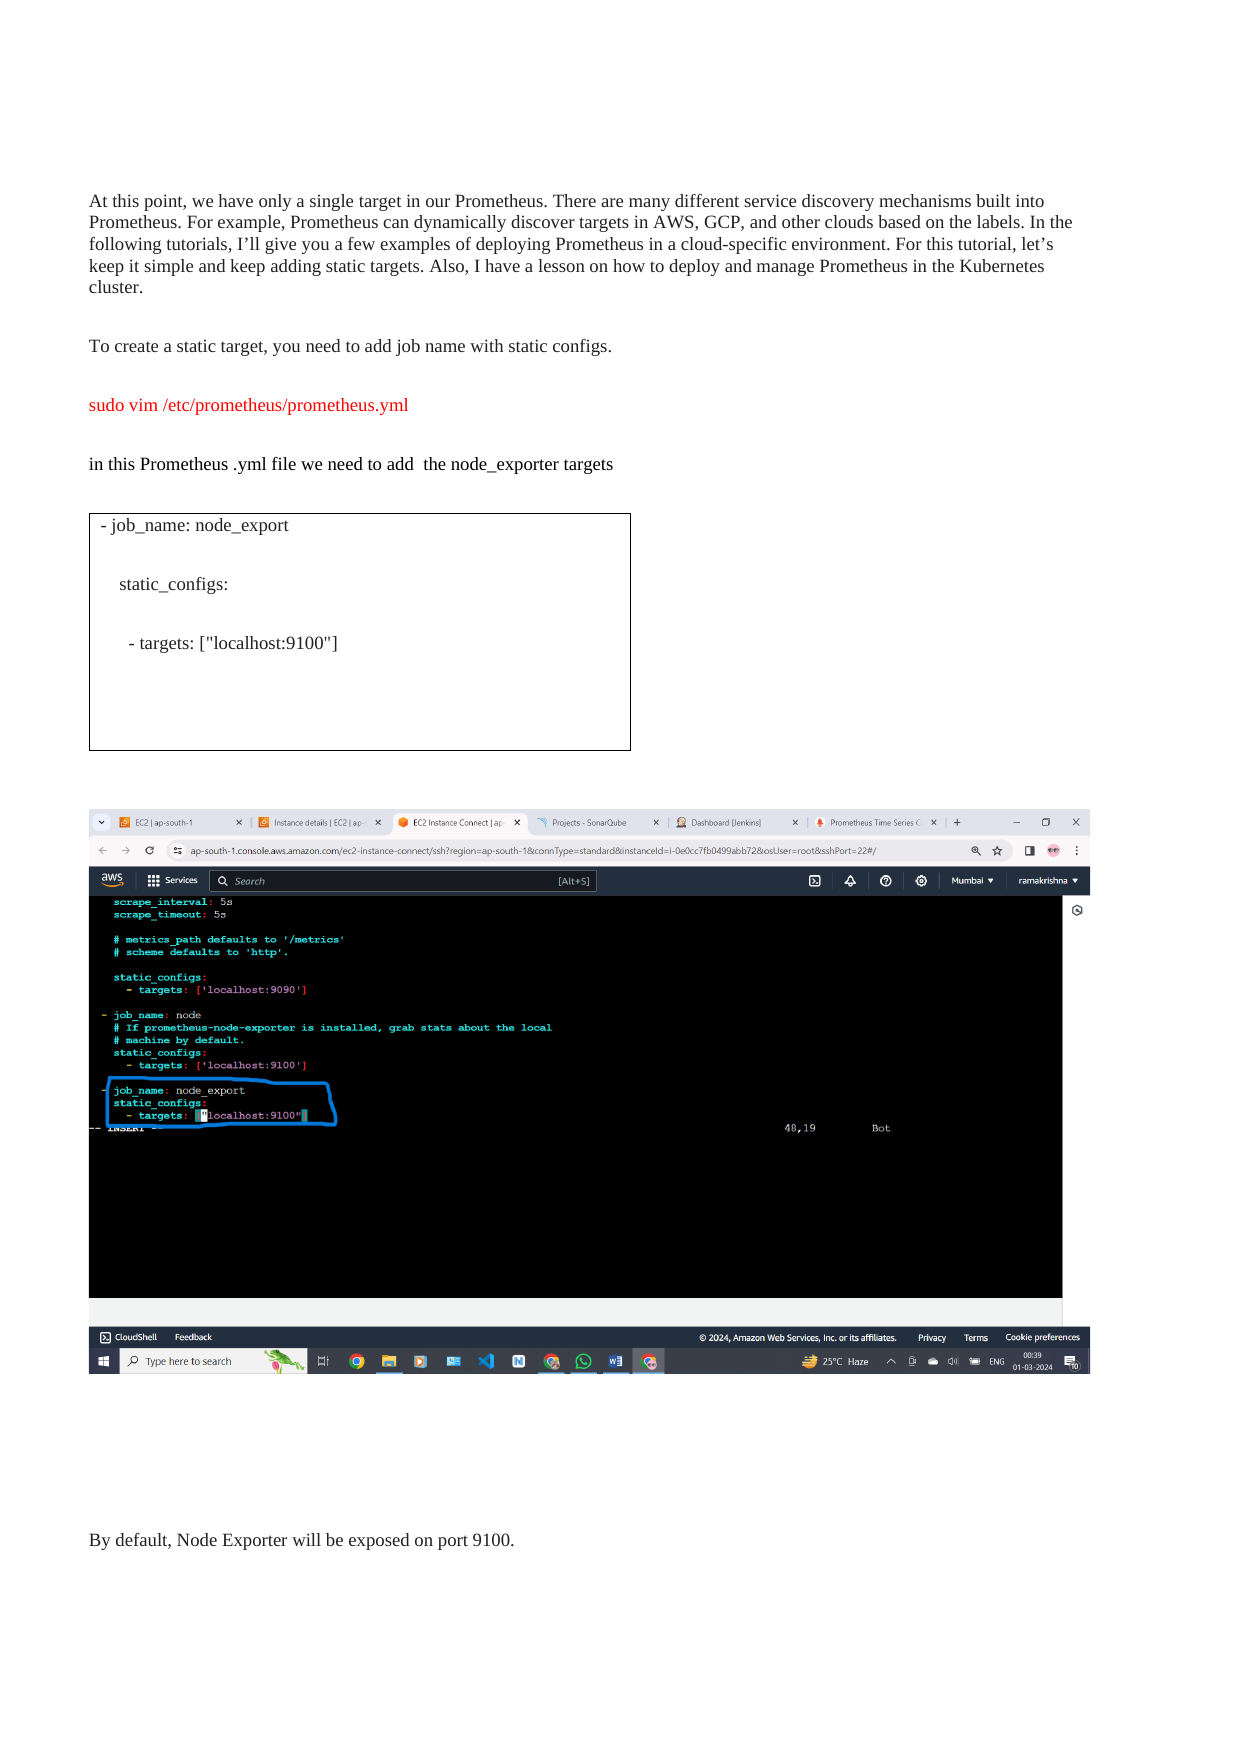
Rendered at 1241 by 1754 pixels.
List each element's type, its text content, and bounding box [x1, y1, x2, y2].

table_header - job_name: node_export static_configs: - targets: ["localhost:9100"] [90, 514, 630, 750]
text sudo vim /etc/prometheus/prometheus.yml [89, 394, 1090, 416]
text At this point, we have only a single target in our Prometheus. There are many different service discovery mechanisms built into Prometheus. For example, Prometheus can dynamically discover targets in AWS, GCP, and other clouds based on the labels. In the following tutorials, I’ll give you a few examples of deploying Prometheus in a cloud-specific environment. For this tutorial, let’s keep it simple and keep adding static targets. Also, I have a lesson on how to deploy and manage Prometheus in the Kubernetes cluster. [89, 190, 1090, 298]
text in this Prometheus .yml file we need to add the node_exporter targets [89, 453, 1090, 475]
picture [88, 809, 1091, 1374]
text By default, Node Exporter will be exposed on port 9100. [89, 1529, 1090, 1550]
text To create a static target, you need to add job name with static configs. [89, 335, 1090, 357]
